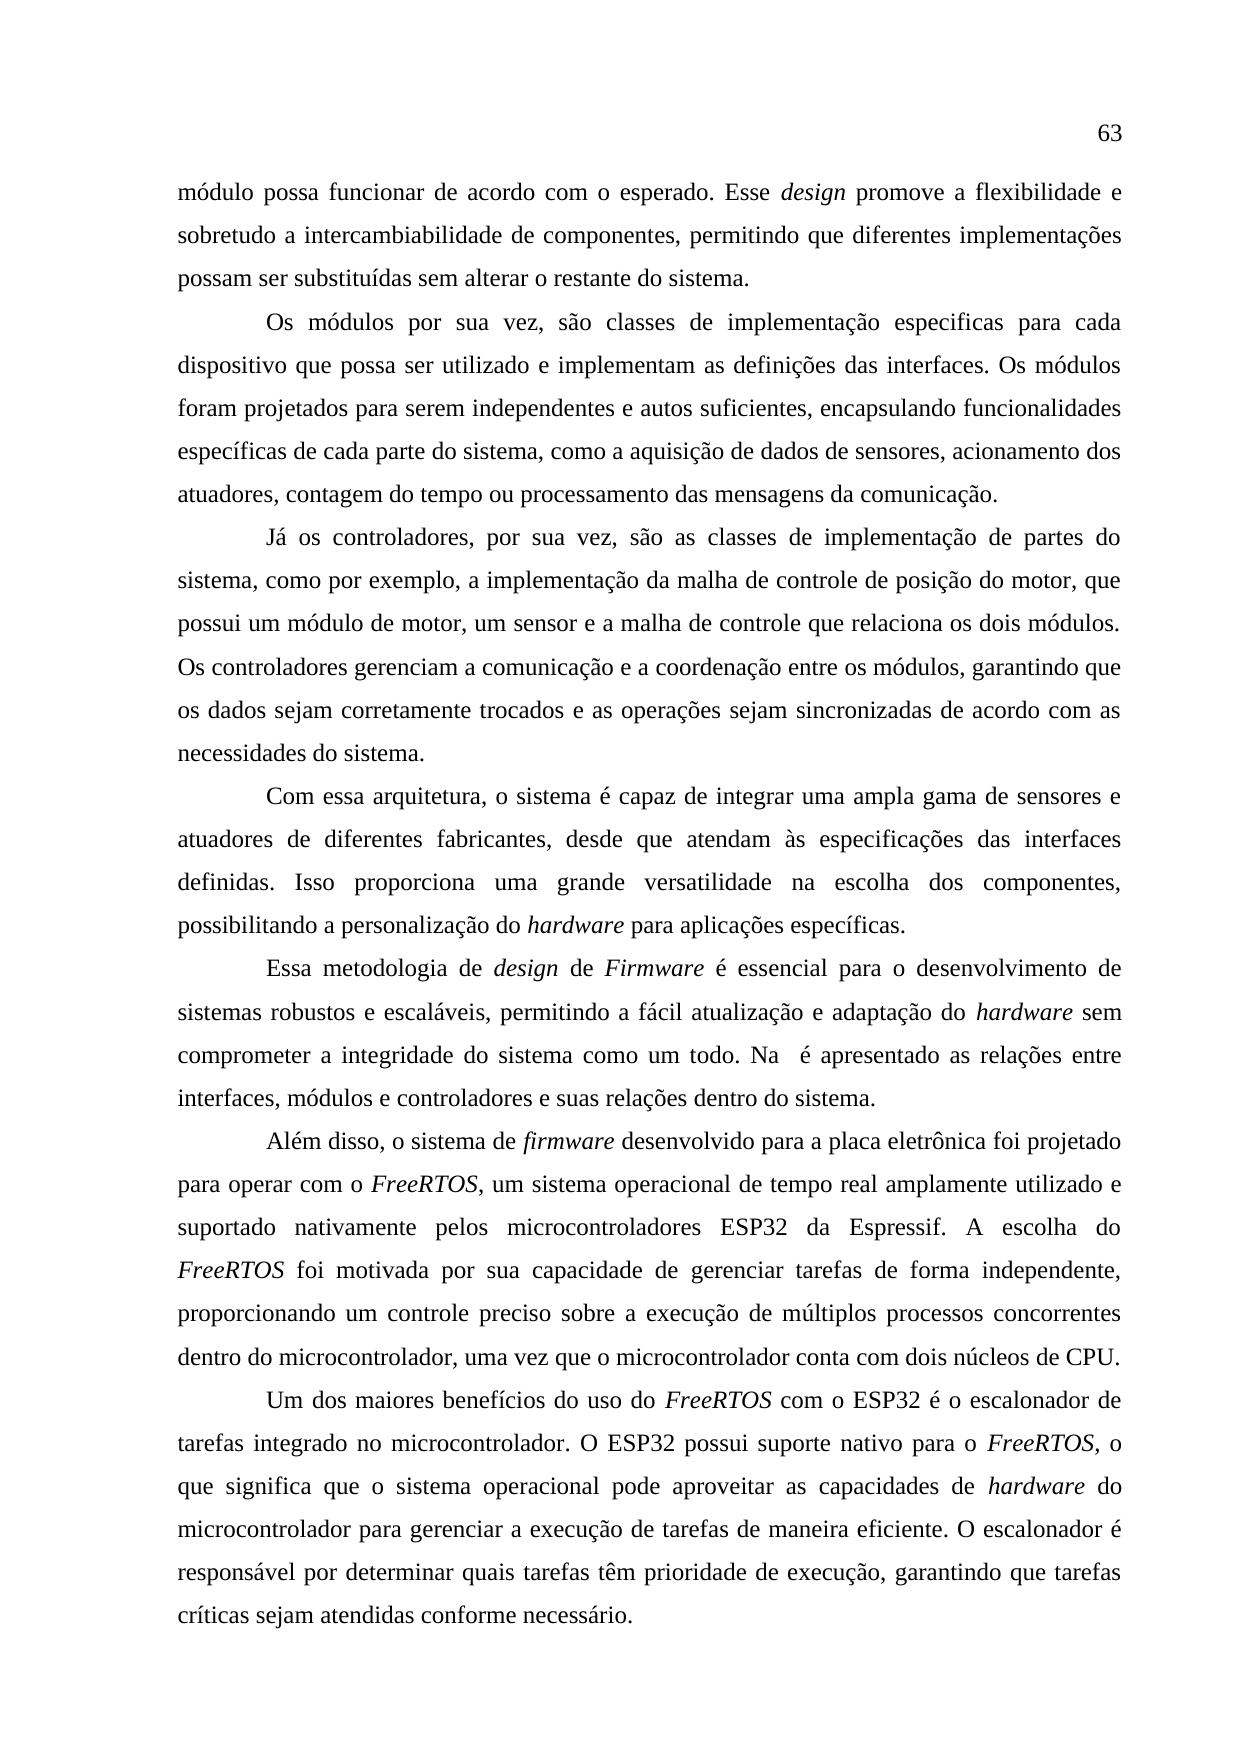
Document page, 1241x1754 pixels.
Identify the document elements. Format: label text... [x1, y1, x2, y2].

text Além disso, o sistema de firmware desenvolvido para a placa eletrônica foi projetado para operar com o FreeRTOS, um sistema operacional de tempo real amplamente utilizado e suportado nativamente pelos microcontroladores ESP32 da Espressif. A escolha do FreeRTOS foi motivada por sua capacidade de gerenciar tarefas de forma independente, proporcionando um controle preciso sobre a execução de múltiplos processos concorrentes dentro do microcontrolador, uma vez que o microcontrolador conta com dois núcleos de CPU. [177, 1126, 1122, 1370]
text Com essa arquitetura, o sistema é capaz de integrar uma ampla gama de sensores e atuadores de diferentes fabricantes, desde que atendam às especificações das interfaces definidas. Isso proporciona uma grande versatilidade na escolha dos componentes, possibilitando a personalização do hardware para aplicações específicas. [177, 781, 1122, 939]
text Já os controladores, por sua vez, são as classes de implementação de partes do sistema, como por exemplo, a implementação da malha de controle de posição do motor, que possui um módulo de motor, um sensor e a malha de controle que relaciona os dois módulos. Os controladores gerenciam a comunicação e a coordenação entre os módulos, garantindo que os dados sejam corretamente trocados e as operações sejam sincronizadas de acordo com as necessidades do sistema. [177, 522, 1122, 767]
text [177, 177, 1122, 292]
text Os módulos por sua vez, são classes de implementação especificas para cada dispositivo que possa ser utilizado e implementam as definições das interfaces. Os módulos foram projetados para serem independentes e autos suficientes, encapsulando funcionalidades específicas de cada parte do sistema, como a aquisição de dados de sensores, acionamento dos atuadores, contagem do tempo ou processamento das mensagens da comunicação. [177, 307, 1122, 508]
text Essa metodologia de design de Firmware é essencial para o desenvolvimento de sistemas robustos e escaláveis, permitindo a fácil atualização e adaptação do hardware sem comprometer a integridade do sistema como um todo. Na Figura 39 é apresentado as relações entre interfaces, módulos e controladores e suas relações dentro do sistema. [177, 953, 1122, 1112]
text Um dos maiores benefícios do uso do FreeRTOS com o ESP32 é o escalonador de tarefas integrado no microcontrolador. O ESP32 possui suporte nativo para o FreeRTOS, o que significa que o sistema operacional pode aproveitar as capacidades de hardware do microcontrolador para gerenciar a execução de tarefas de maneira eficiente. O escalonador é responsável por determinar quais tarefas têm prioridade de execução, garantindo que tarefas críticas sejam atendidas conforme necessário. [177, 1385, 1122, 1629]
